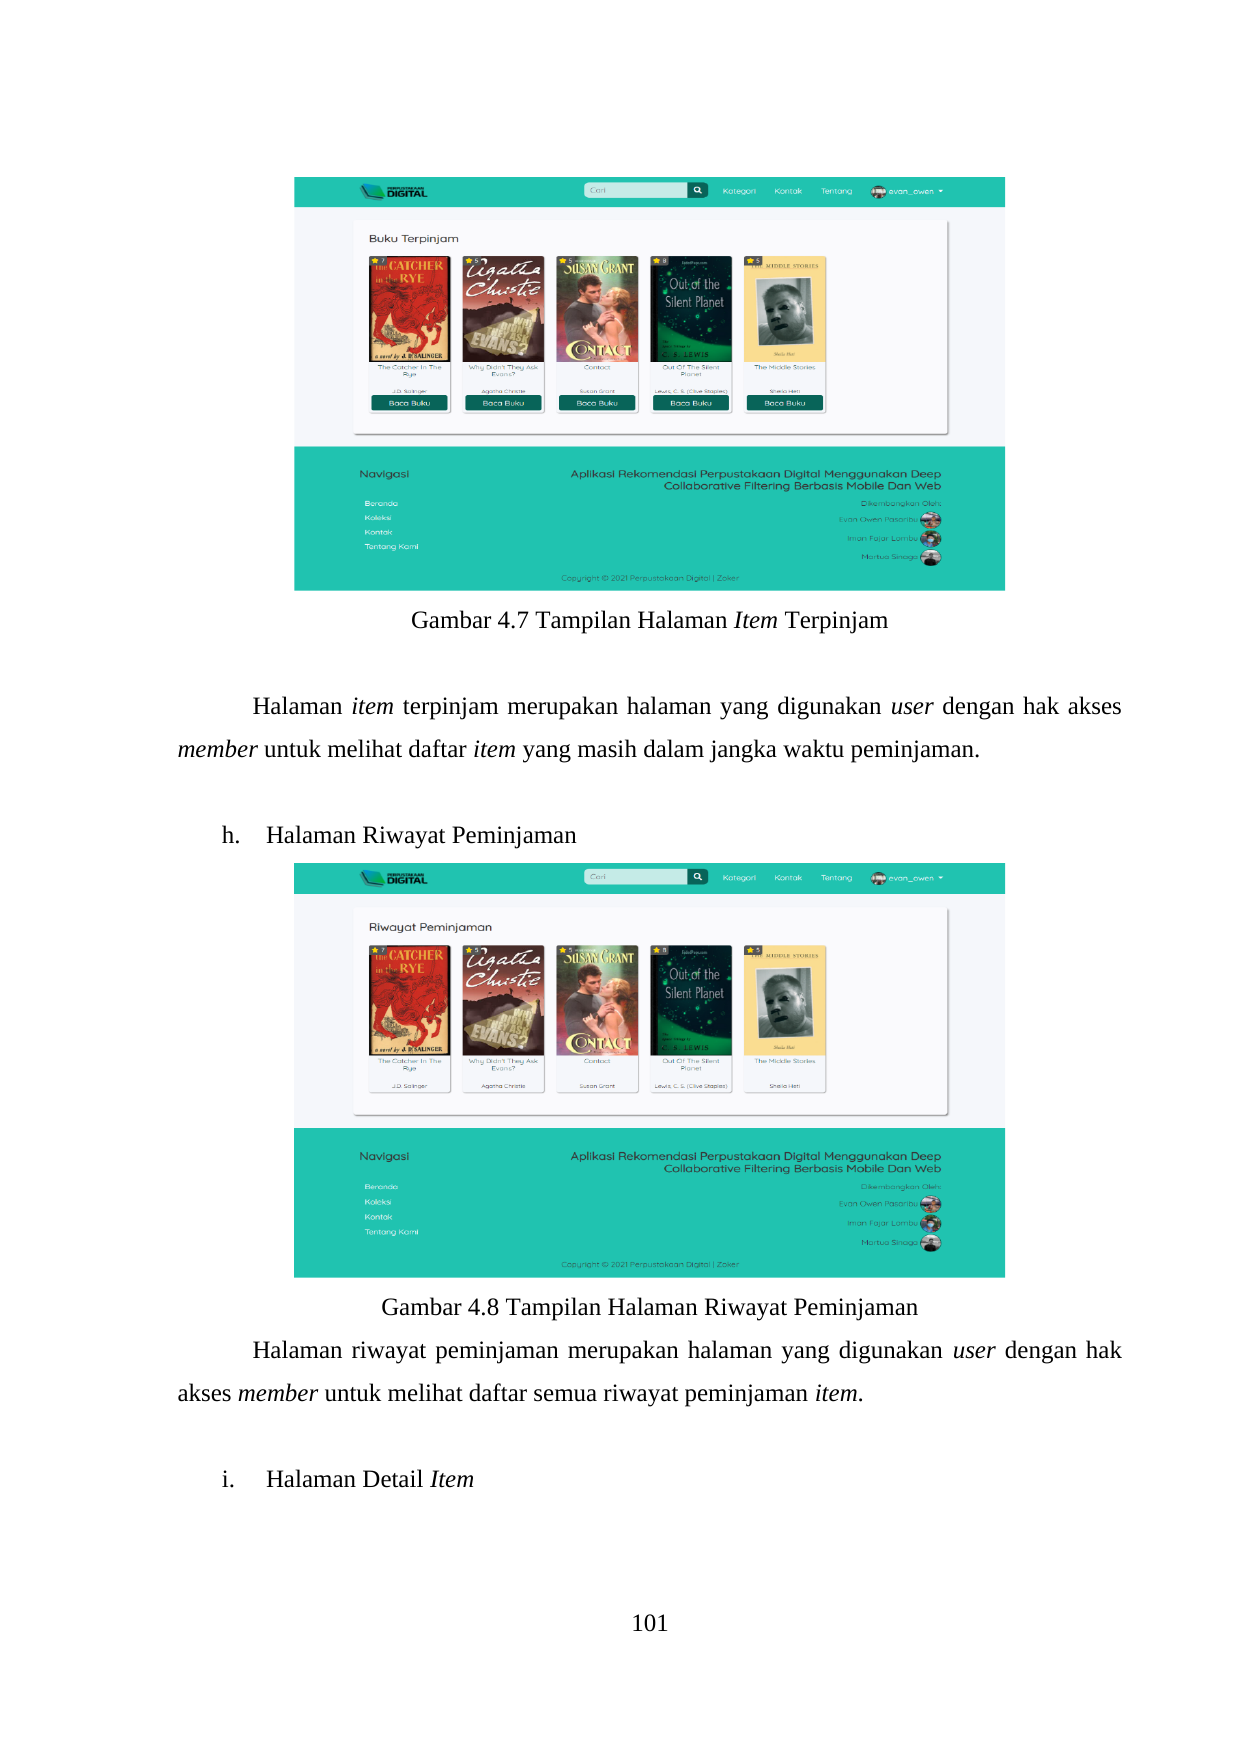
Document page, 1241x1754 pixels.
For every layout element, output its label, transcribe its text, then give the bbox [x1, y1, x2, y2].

text Halaman riwayat peminjaman merupakan halaman yang digunakan user dengan hak akses member untuk melihat daftar semua riwayat peminjaman item. [177, 1335, 1122, 1407]
list Halaman Riwayat Peminjaman [222, 821, 1122, 849]
text Gambar 4.8 Tampilan Halaman Riwayat Peminjaman [177, 1292, 1122, 1320]
text Halaman item terpinjam merupakan halaman yang digunakan user dengan hak akses member untuk melihat daftar item yang masih dalam jangka waktu peminjaman. [177, 691, 1122, 763]
picture [294, 177, 1006, 591]
picture [294, 863, 1006, 1278]
list Halaman Detail Item [222, 1464, 1122, 1493]
